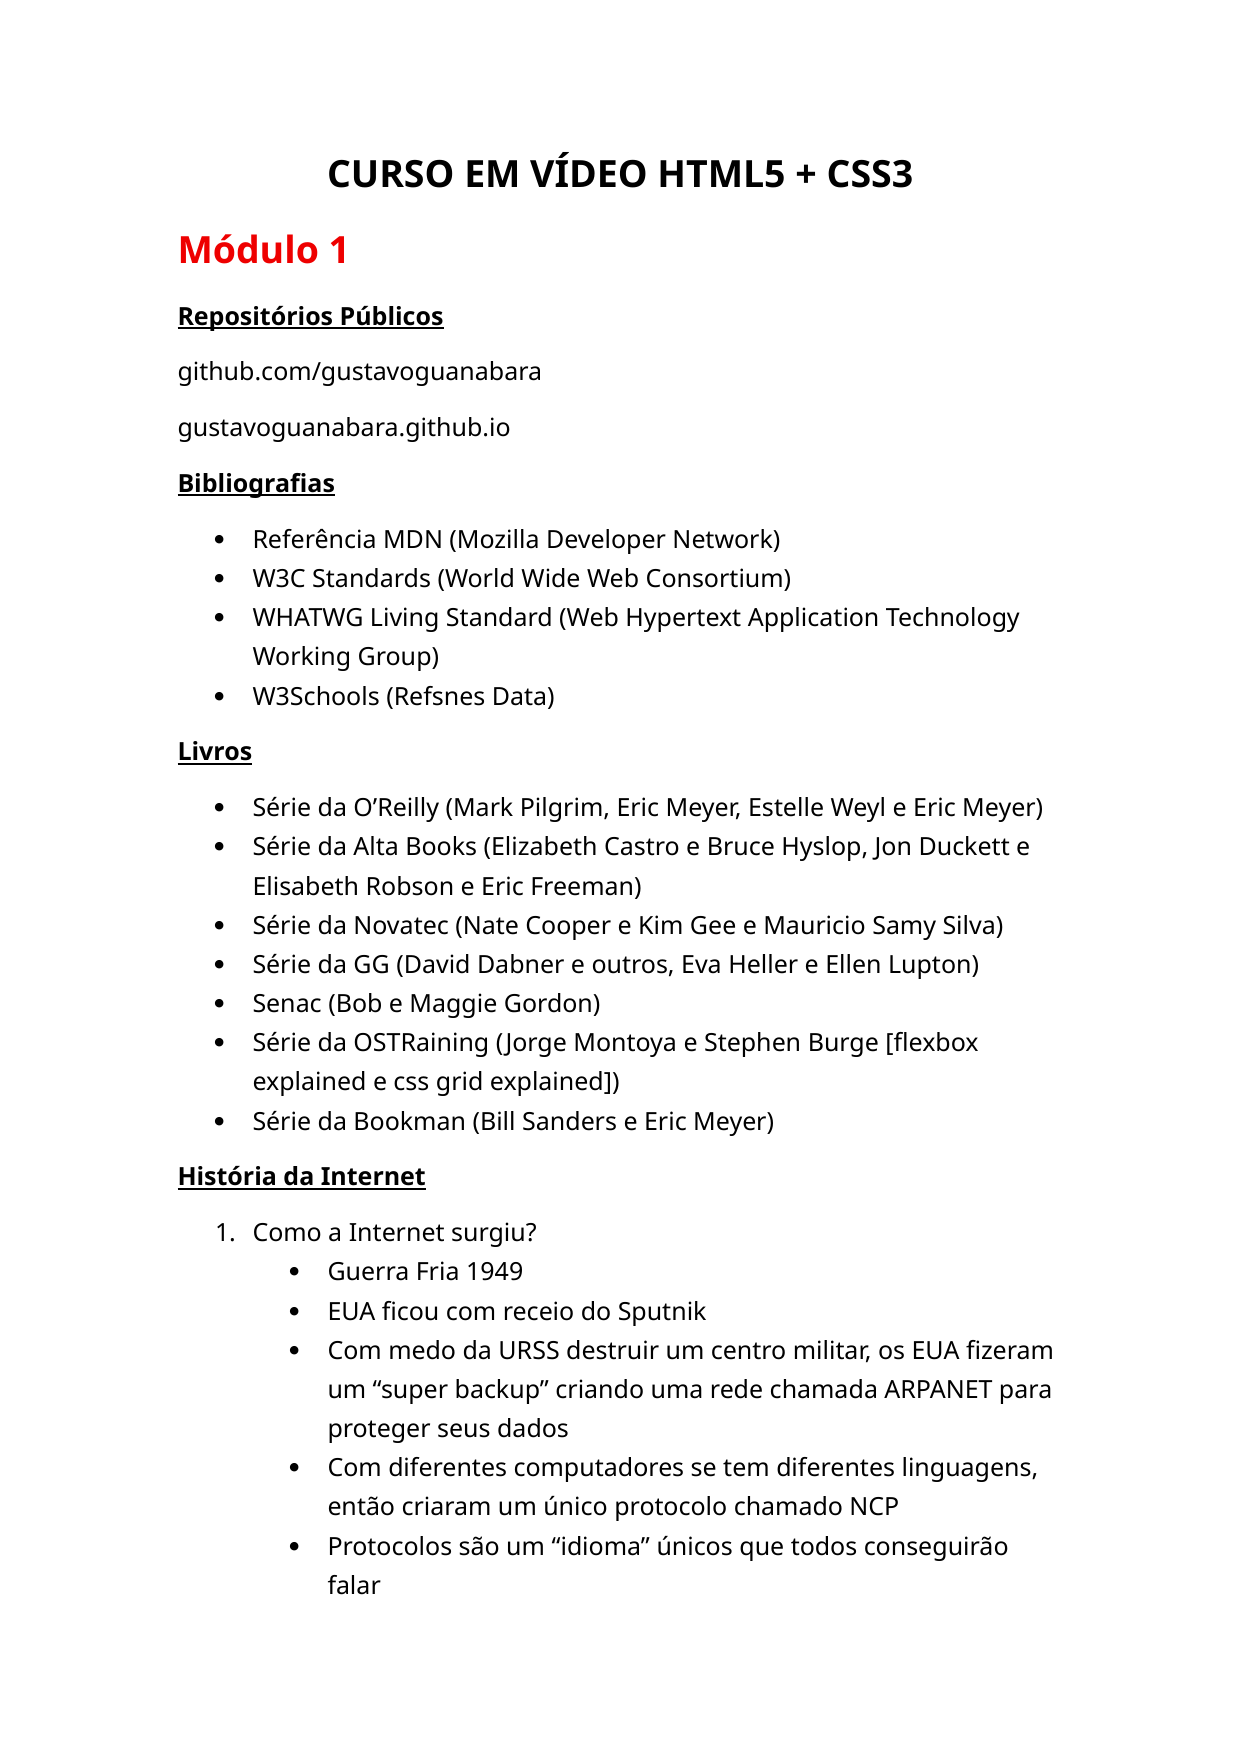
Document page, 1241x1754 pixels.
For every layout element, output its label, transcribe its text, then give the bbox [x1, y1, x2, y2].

list Referência MDN (Mozilla Developer Network) [215, 522, 1063, 556]
text github.com/gustavoguanabara [177, 354, 1063, 388]
text Módulo 1 [177, 223, 1063, 274]
list Série da O’Reilly (Mark Pilgrim, Eric Meyer, Estelle Weyl e Eric Meyer) [215, 790, 1063, 824]
text Livros [177, 734, 1063, 768]
list Com diferentes computadores se tem diferentes linguagens, então criaram um único protocolo chamado NCP [290, 1450, 1063, 1523]
list Como a Internet surgiu? [215, 1215, 1063, 1249]
text gustavoguanabara.github.io [177, 410, 1063, 444]
list Série da GG (David Dabner e outros, Eva Heller e Ellen Lupton) [215, 947, 1063, 981]
list WHATWG Living Standard (Web Hypertext Application Technology Working Group) [215, 600, 1063, 673]
list W3C Standards (World Wide Web Consortium) [215, 561, 1063, 595]
list Com medo da URSS destruir um centro militar, os EUA fizeram um “super backup” criando uma rede chamada ARPANET para proteger seus dados [290, 1332, 1063, 1445]
list Série da Bookman (Bill Sanders e Eric Meyer) [215, 1103, 1063, 1137]
text Bibliografias [177, 466, 1063, 500]
list EUA ficou com receio do Sputnik [290, 1293, 1063, 1327]
list Protocolos são um “idioma” únicos que todos conseguirão falar [290, 1528, 1063, 1601]
list Série da Novatec (Nate Cooper e Kim Gee e Mauricio Samy Silva) [215, 907, 1063, 941]
list Senac (Bob e Maggie Gordon) [215, 986, 1063, 1020]
text História da Internet [177, 1159, 1063, 1193]
list W3Schools (Refsnes Data) [215, 678, 1063, 712]
list Série da Alta Books (Elizabeth Castro e Bruce Hyslop, Jon Duckett e Elisabeth Robson e Eric Freeman) [215, 829, 1063, 902]
list Guerra Fria 1949 [290, 1254, 1063, 1288]
text CURSO EM VÍDEO HTML5 + CSS3 [177, 148, 1063, 199]
text Repositórios Públicos [177, 298, 1063, 332]
list Série da OSTRaining (Jorge Montoya e Stephen Burge [flexbox explained e css grid explained]) [215, 1025, 1063, 1098]
